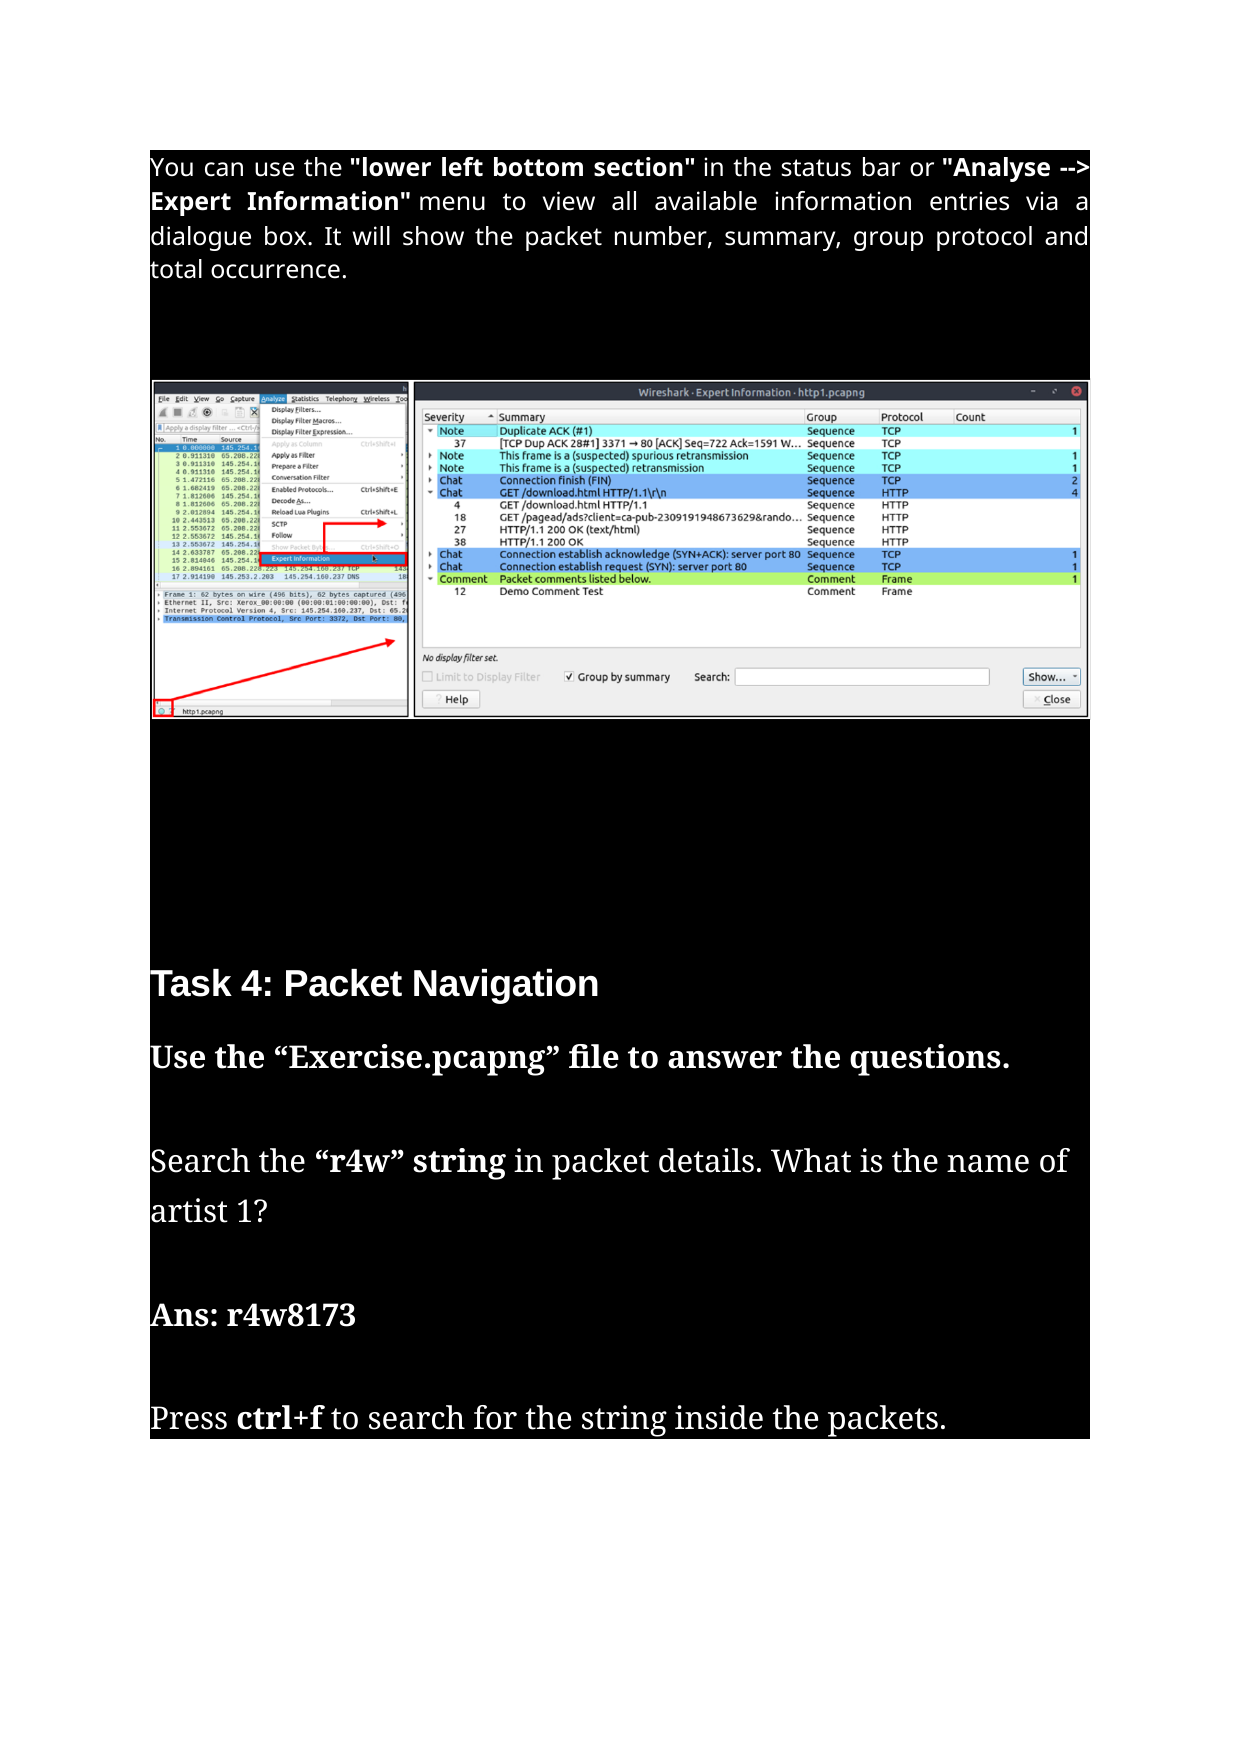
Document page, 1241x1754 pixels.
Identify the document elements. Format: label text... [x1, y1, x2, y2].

text Task 4: Packet Navigation [150, 958, 1090, 1004]
text Search the “r4w” string in packet details. What is the name of artist 1? [150, 1132, 1090, 1232]
text Press ctrl+f to search for the string inside the packets. [150, 1389, 1090, 1439]
text You can use the "lower left bottom section" in the status bar or "Analyse --> Expert Information" menu to view all available information entries via a dialogue box. It will show the packet number, summary, group protocol and total occurrence. [150, 150, 1090, 286]
text Ans: r4w8173 [150, 1285, 1090, 1335]
text Use the “Exercise.pcapng” file to answer the questions. [150, 1028, 1090, 1078]
picture [150, 378, 1091, 720]
